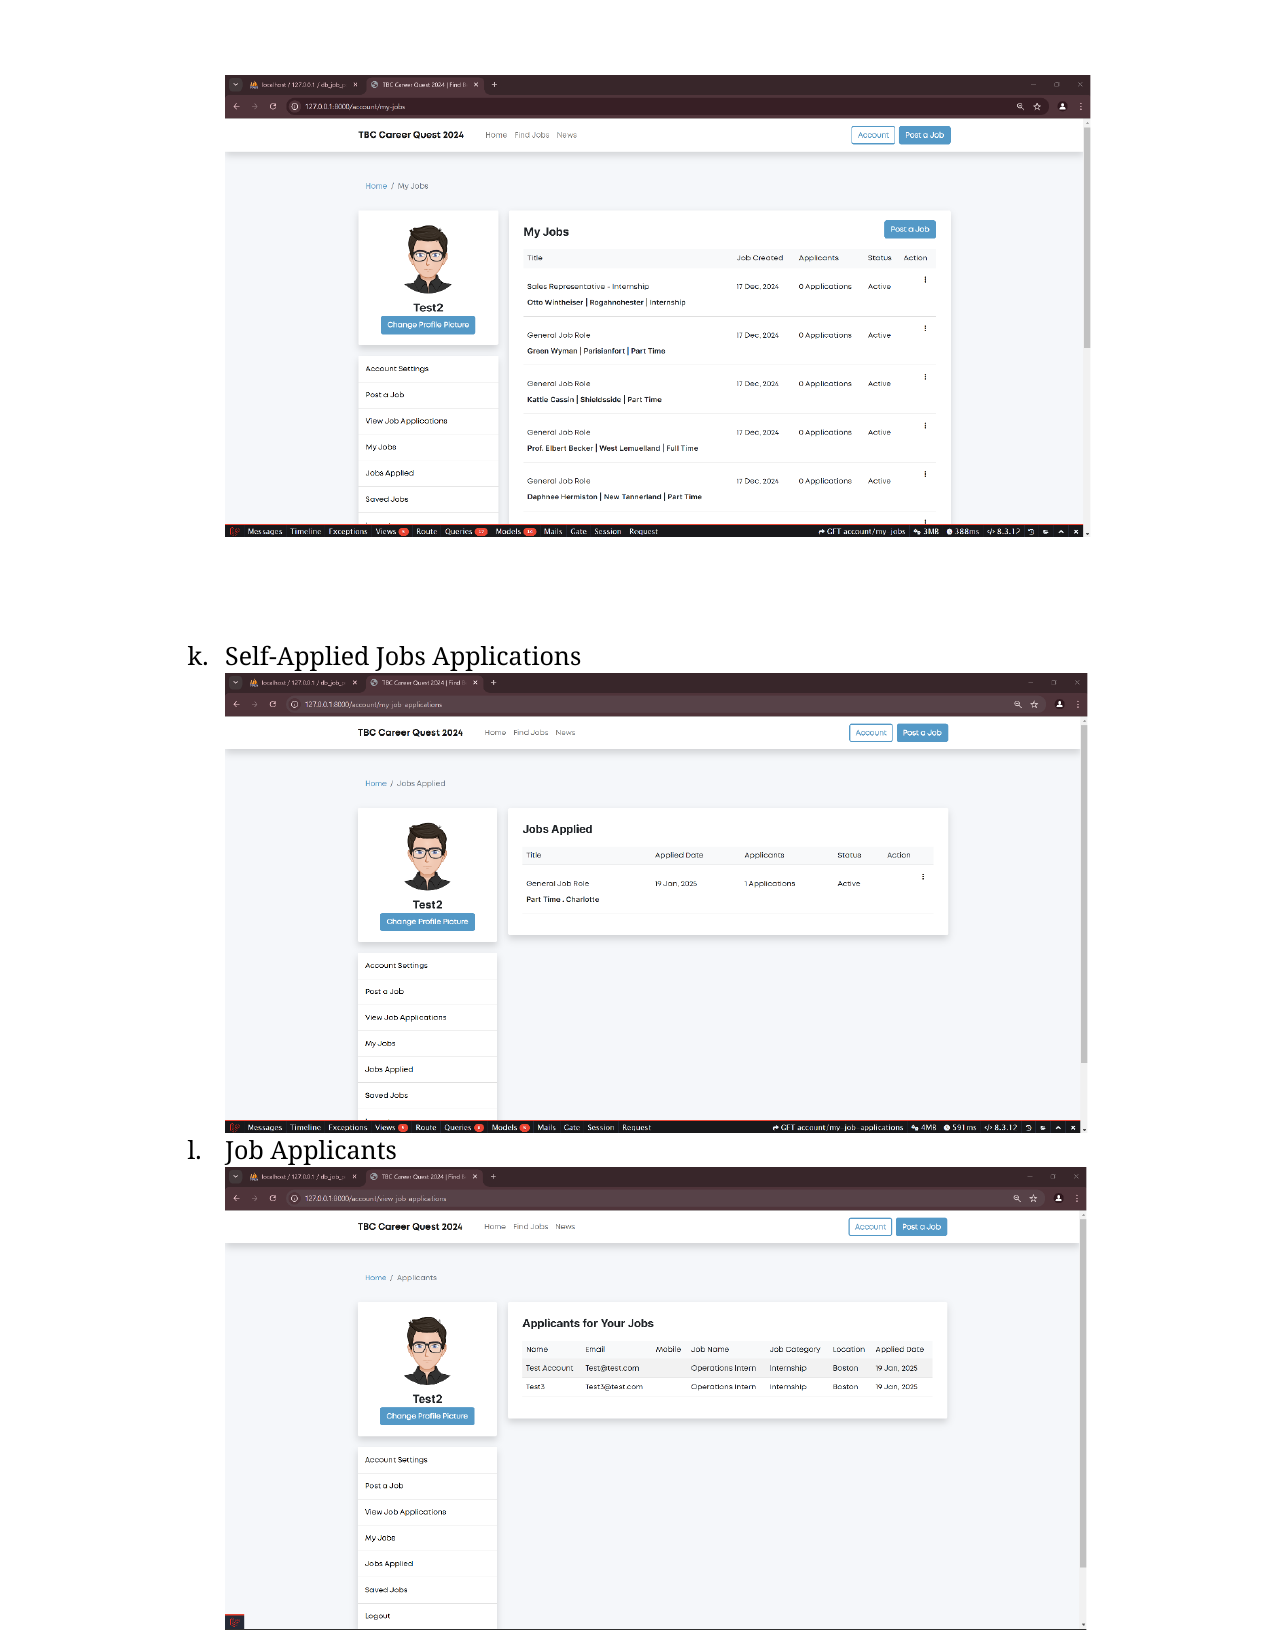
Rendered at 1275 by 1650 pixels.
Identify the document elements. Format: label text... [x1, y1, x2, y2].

picture [225, 75, 1091, 537]
picture [225, 1167, 1087, 1630]
list Self-Applied Jobs Applications [187, 639, 1200, 673]
list Job Applicants [187, 1133, 1200, 1167]
picture [225, 673, 1088, 1133]
